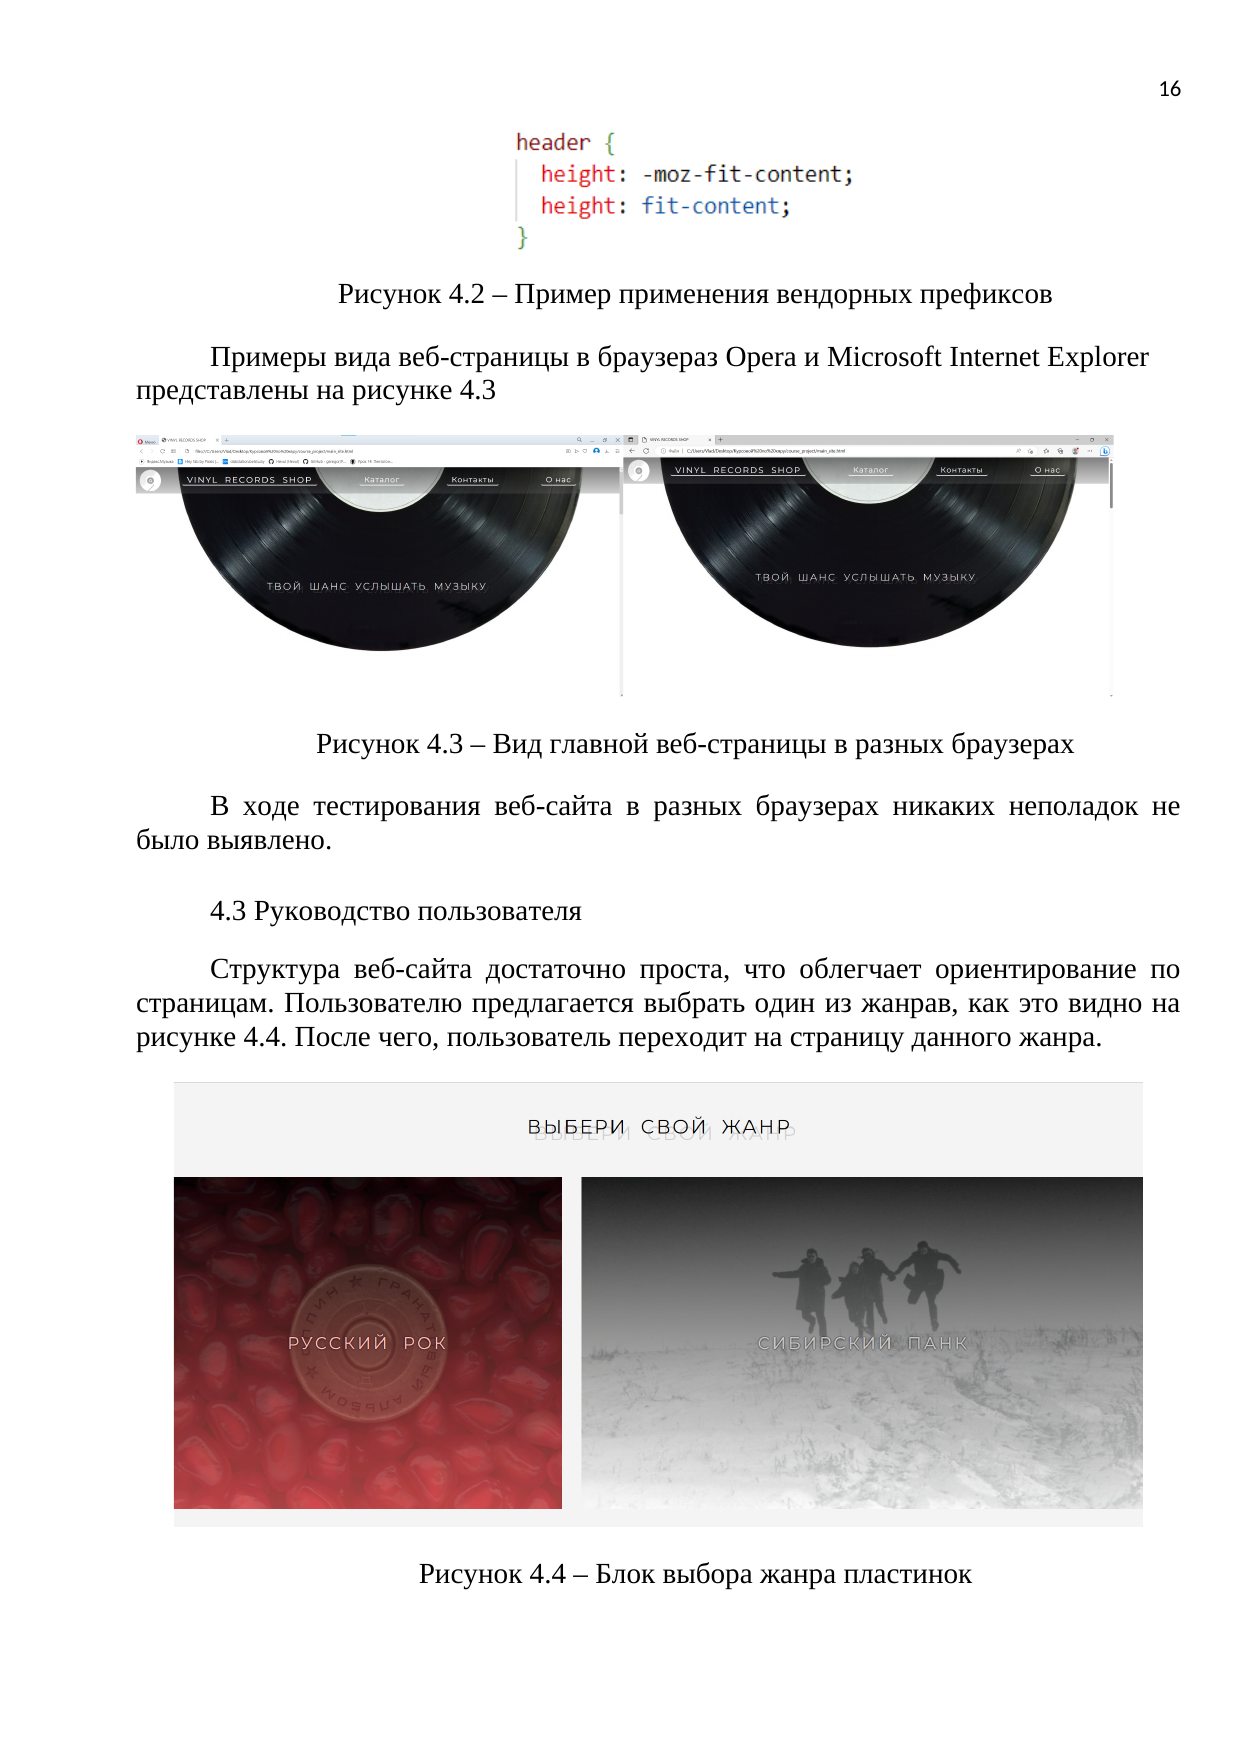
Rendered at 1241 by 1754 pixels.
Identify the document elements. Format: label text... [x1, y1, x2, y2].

picture [135, 435, 1114, 697]
text Примеры вида веб-страницы в браузераз Opera и Microsoft Internet Explorer представлены на рисунке 4.3 [136, 339, 1181, 406]
picture [173, 1081, 1143, 1527]
text Рисунок 4.2 – Пример применения вендорных префиксов [136, 276, 1181, 310]
picture [509, 130, 885, 252]
text Рисунок 4.4 – Блок выбора жанра пластинок [136, 1556, 1181, 1589]
text Структура веб-сайта достаточно проста, что облегчает ориентирование по страницам. Пользователю предлагается выбрать один из жанрав, как это видно на рисунке 4.4. После чего, пользователь переходит на страницу данного жанра. [136, 952, 1181, 1052]
text В ходе тестирования веб-сайта в разных браузерах никаких неполадок не было выявлено. [136, 788, 1181, 856]
text 4.3 Руководство пользователя [136, 893, 1181, 927]
text Рисунок 4.3 – Вид главной веб-страницы в разных браузерах [136, 726, 1181, 759]
